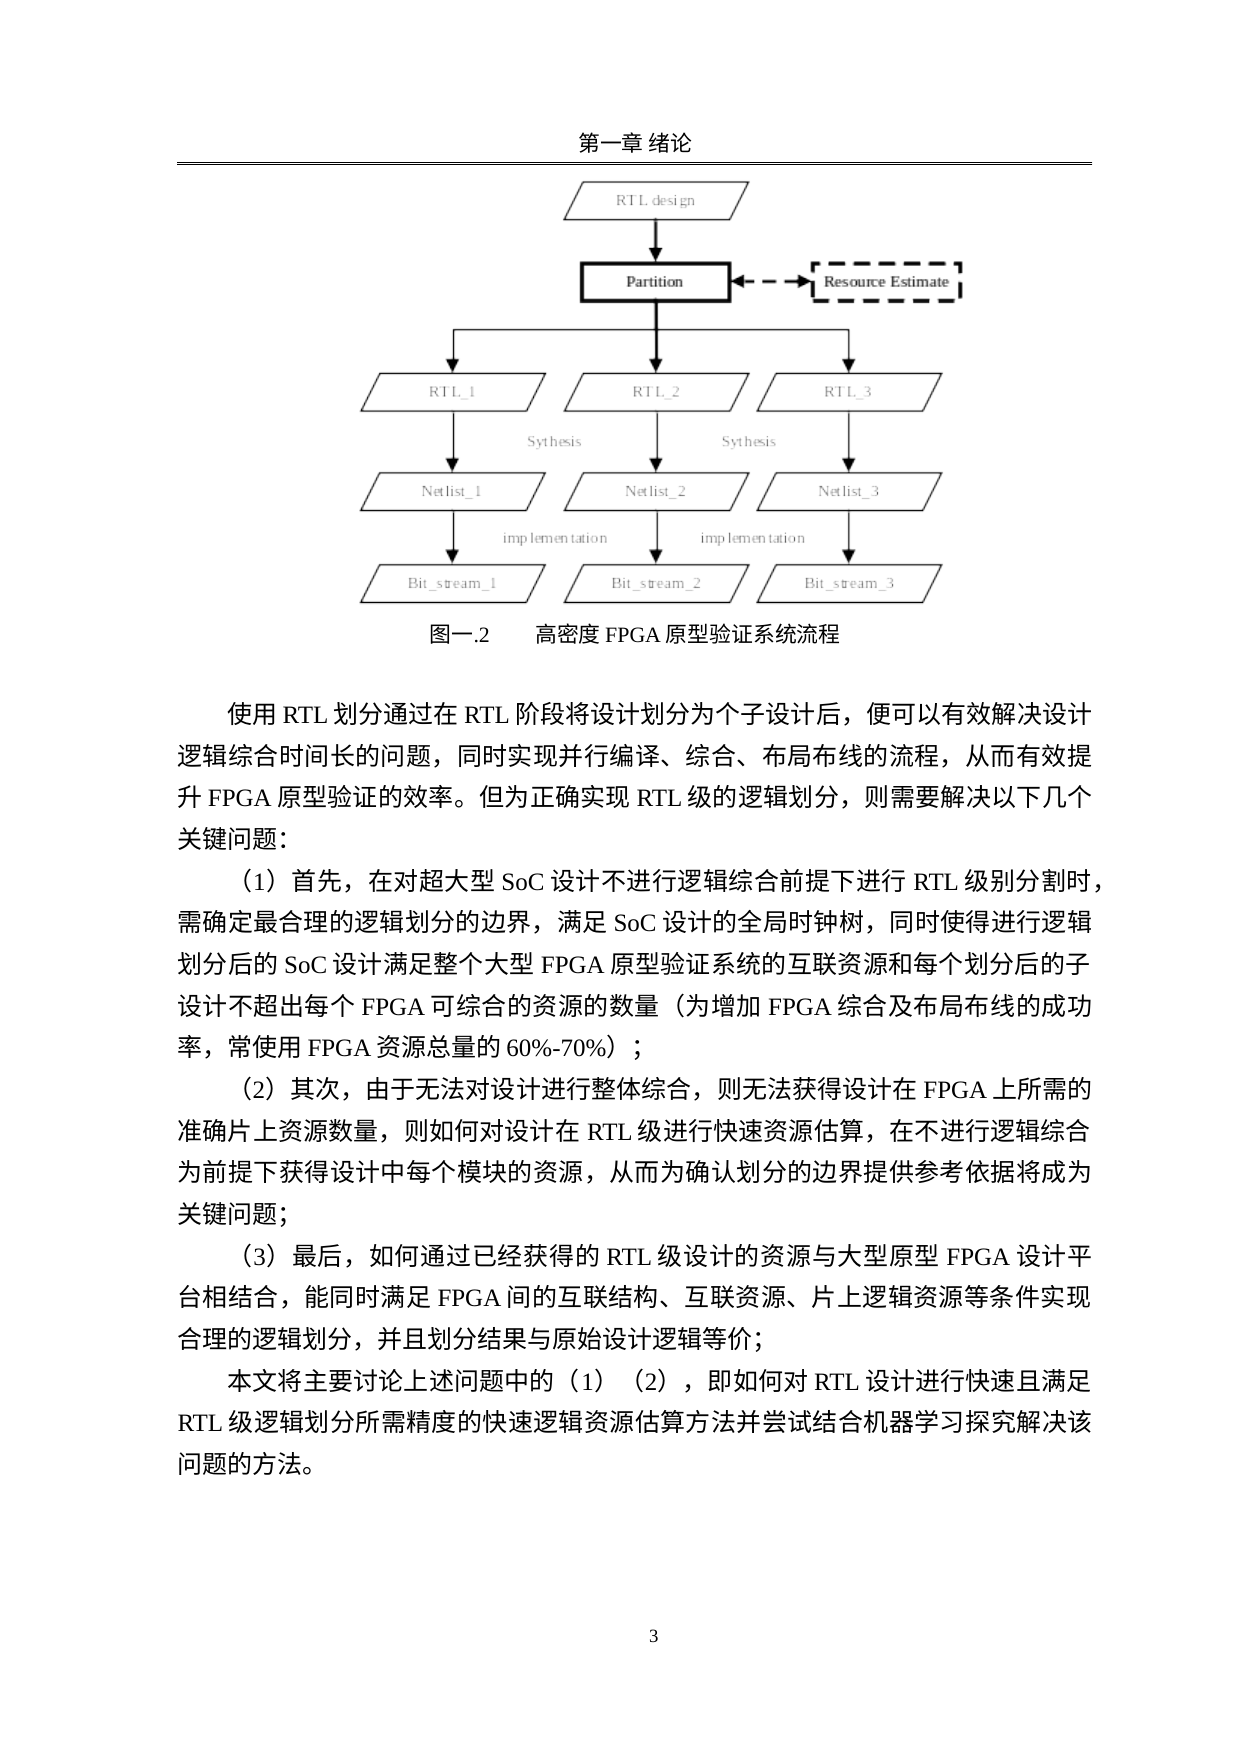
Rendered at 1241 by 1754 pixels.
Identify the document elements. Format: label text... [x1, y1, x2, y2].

text 使用RTL划分通过在RTL阶段将设计划分为个子设计后，便可以有效解决设计逻辑综合时间长的问题，同时实现并行编译、综合、布局布线的流程，从而有效提升FPGA原型验证的效率。但为正确实现RTL级的逻辑划分，则需要解决以下几个关键问题： [177, 690, 1092, 857]
text 本文将主要讨论上述问题中的（1）（2），即如何对RTL设计进行快速且满足RTL级逻辑划分所需精度的快速逻辑资源估算方法并尝试结合机器学习探究解决该问题的方法。 [177, 1357, 1092, 1482]
text 高密度FPGA原型验证系统流程 [177, 617, 1092, 649]
text （1）首先，在对超大型SoC设计不进行逻辑综合前提下进行RTL级别分割时，需确定最合理的逻辑划分的边界，满足SoC设计的全局时钟树，同时使得进行逻辑划分后的SoC设计满足整个大型FPGA原型验证系统的互联资源和每个划分后的子设计不超出每个FPGA可综合的资源的数量（为增加FPGA综合及布局布线的成功率，常使用FPGA资源总量的60%-70%）； [177, 857, 1092, 1065]
text （3）最后，如何通过已经获得的RTL级设计的资源与大型原型FPGA设计平台相结合，能同时满足FPGA间的互联结构、互联资源、片上逻辑资源等条件实现合理的逻辑划分，并且划分结果与原始设计逻辑等价； [177, 1232, 1092, 1357]
text （2）其次，由于无法对设计进行整体综合，则无法获得设计在FPGA上所需的准确片上资源数量，则如何对设计在RTL级进行快速资源估算，在不进行逻辑综合为前提下获得设计中每个模块的资源，从而为确认划分的边界提供参考依据将成为关键问题； [177, 1065, 1092, 1232]
